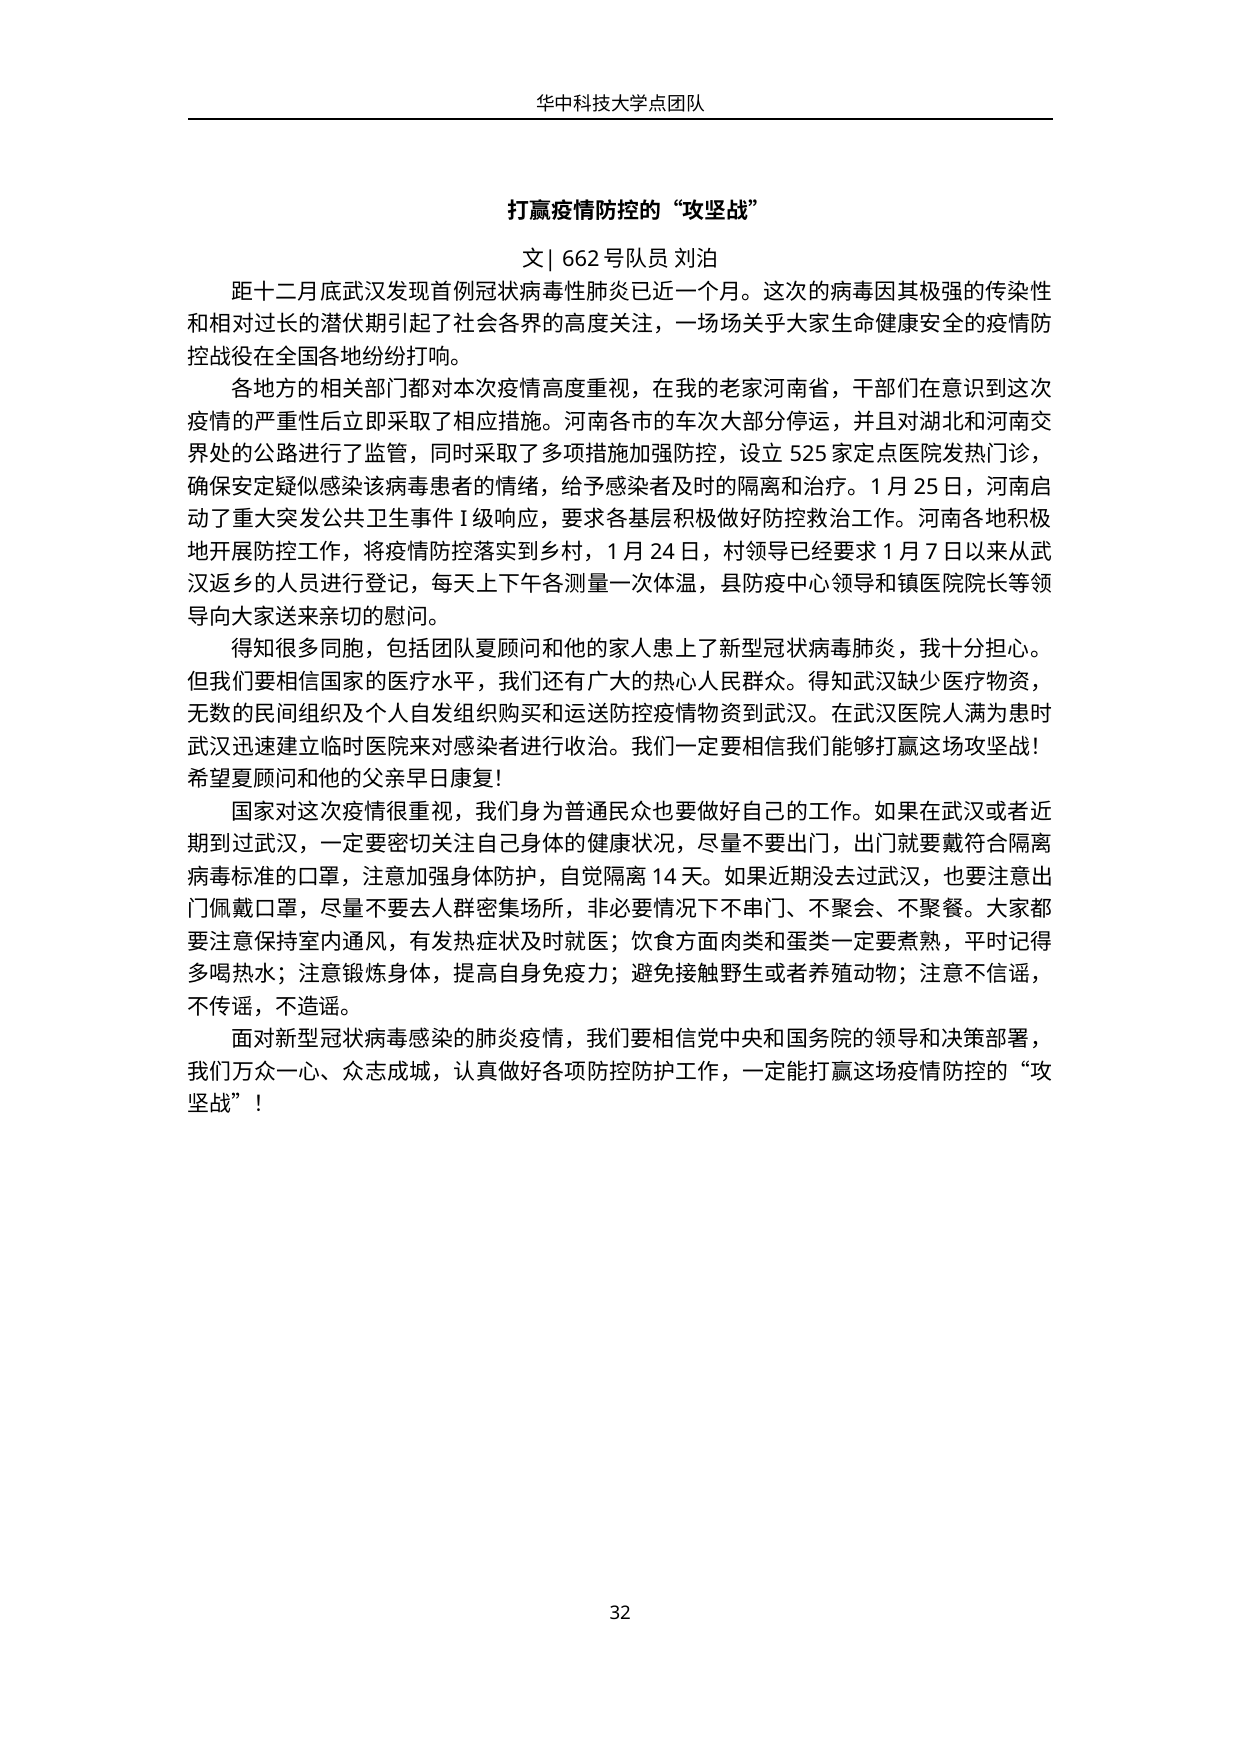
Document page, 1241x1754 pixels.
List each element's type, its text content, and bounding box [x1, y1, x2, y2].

text 各地方的相关部门都对本次疫情高度重视，在我的老家河南省，干部们在意识到这次疫情的严重性后立即采取了相应措施。河南各市的车次大部分停运，并且对湖北和河南交界处的公路进行了监管，同时采取了多项措施加强防控，设立525家定点医院发热门诊，确保安定疑似感染该病毒患者的情绪，给予感染者及时的隔离和治疗。1月25日，河南启动了重大突发公共卫生事件I级响应，要求各基层积极做好防控救治工作。河南各地积极地开展防控工作，将疫情防控落实到乡村，1月24日，村领导已经要求1月7日以来从武汉返乡的人员进行登记，每天上下午各测量一次体温，县防疫中心领导和镇医院院长等领导向大家送来亲切的慰问。 [187, 371, 1053, 631]
text 距十二月底武汉发现首例冠状病毒性肺炎已近一个月。这次的病毒因其极强的传染性和相对过长的潜伏期引起了社会各界的高度关注，一场场关乎大家生命健康安全的疫情防控战役在全国各地纷纷打响。 [187, 273, 1053, 371]
text 文| 662号队员 刘泊 [187, 241, 1053, 273]
text 得知很多同胞，包括团队夏顾问和他的家人患上了新型冠状病毒肺炎，我十分担心。但我们要相信国家的医疗水平，我们还有广大的热心人民群众。得知武汉缺少医疗物资，无数的民间组织及个人自发组织购买和运送防控疫情物资到武汉。在武汉医院人满为患时，武汉迅速建立临时医院来对感染者进行收治。我们一定要相信我们能够打赢这场攻坚战！希望夏顾问和他的父亲早日康复！ [187, 631, 1053, 793]
text 打赢疫情防控的“攻坚战” [187, 192, 1053, 225]
text 国家对这次疫情很重视，我们身为普通民众也要做好自己的工作。如果在武汉或者近期到过武汉，一定要密切关注自己身体的健康状况，尽量不要出门，出门就要戴符合隔离病毒标准的口罩，注意加强身体防护，自觉隔离14天。如果近期没去过武汉，也要注意出门佩戴口罩，尽量不要去人群密集场所，非必要情况下不串门、不聚会、不聚餐。大家都要注意保持室内通风，有发热症状及时就医；饮食方面肉类和蛋类一定要煮熟，平时记得多喝热水；注意锻炼身体，提高自身免疫力；避免接触野生或者养殖动物；注意不信谣，不传谣，不造谣。 [187, 793, 1053, 1021]
text 面对新型冠状病毒感染的肺炎疫情，我们要相信党中央和国务院的领导和决策部署，我们万众一心、众志成城，认真做好各项防控防护工作，一定能打赢这场疫情防控的“攻坚战”！ [187, 1021, 1053, 1118]
